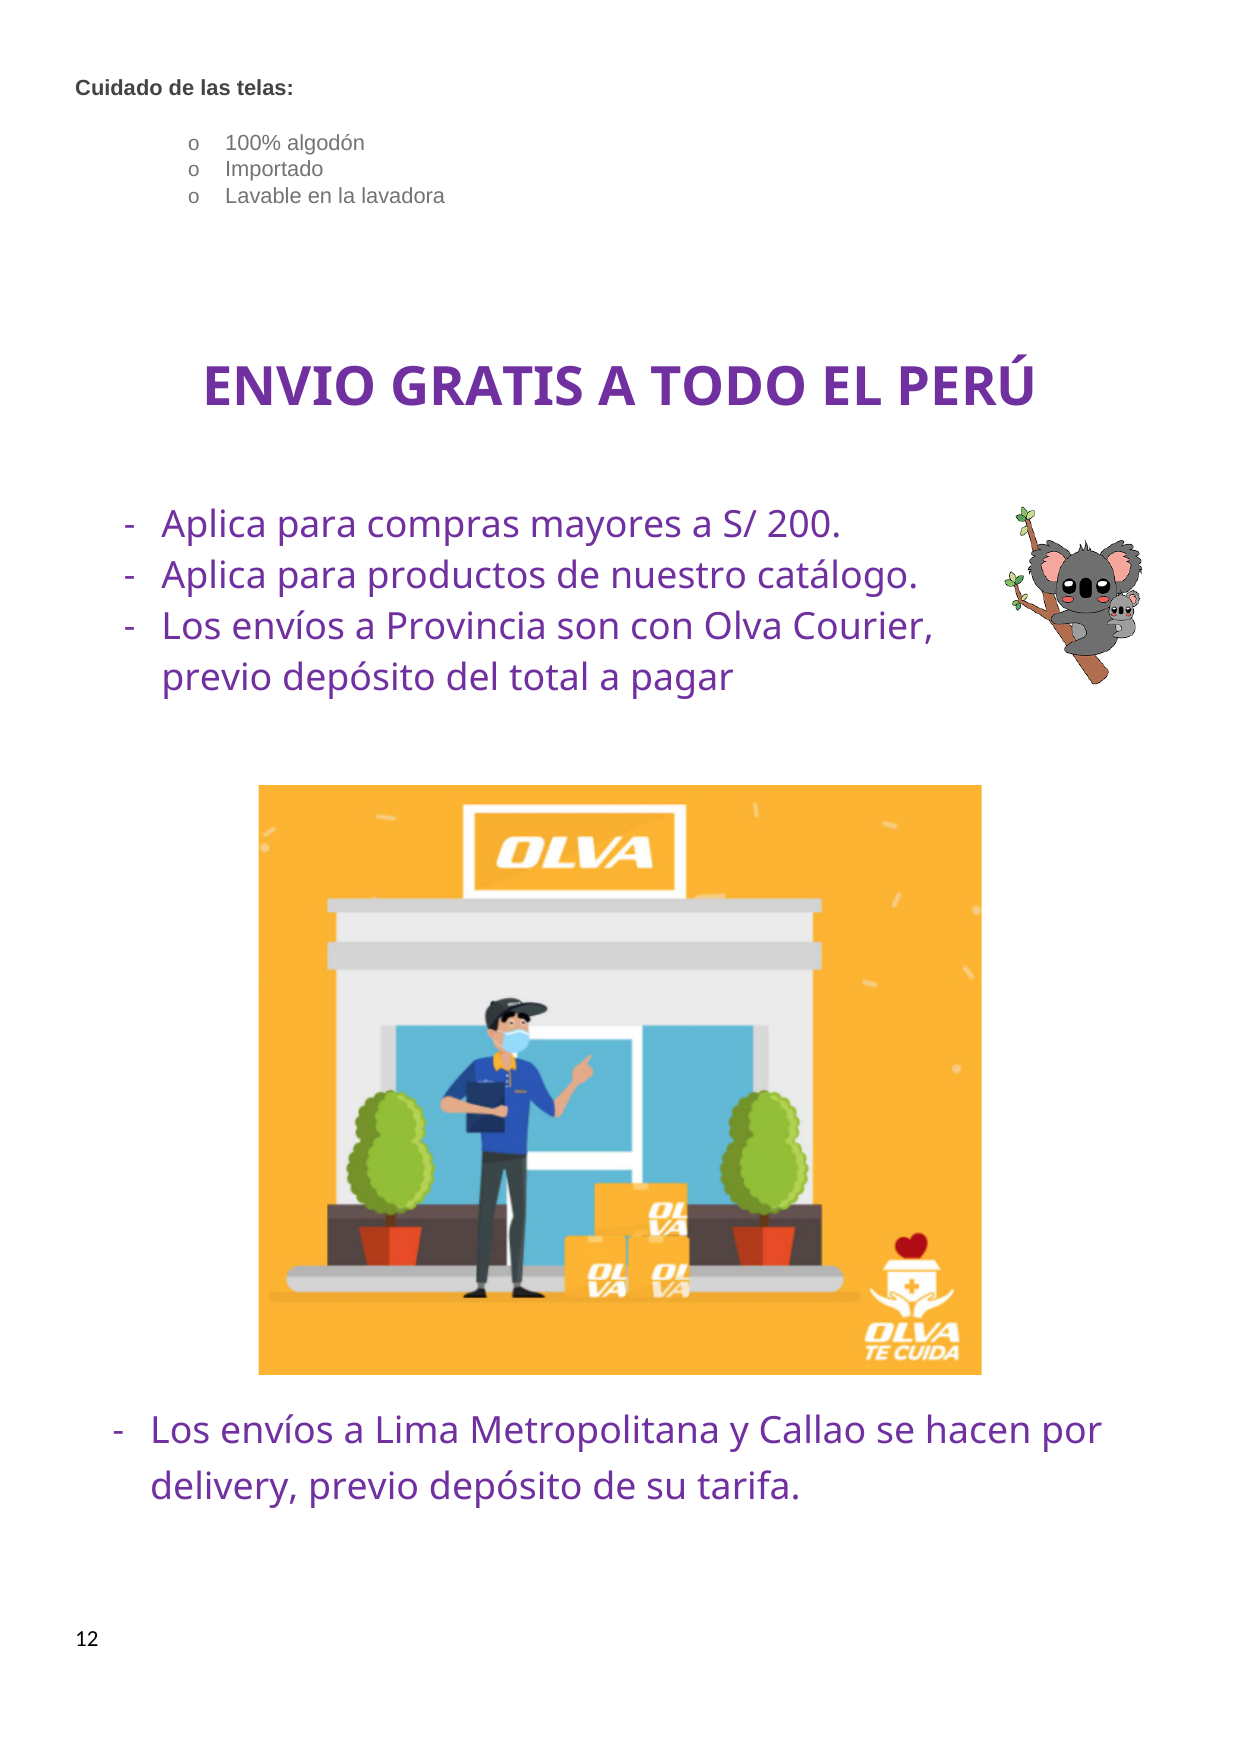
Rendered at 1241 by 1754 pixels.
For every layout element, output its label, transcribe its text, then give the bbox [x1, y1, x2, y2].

list Lavable en la lavadora [187, 183, 1165, 210]
list Los envíos a Lima Metropolitana y Callao se hacen por delivery, previo depósito de su tarifa. [112, 1404, 1165, 1510]
text ENVIO GRATIS A TODO EL PERÚ [75, 348, 1165, 421]
picture [258, 785, 982, 1375]
list Importado [187, 156, 1165, 183]
list 100% algodón [187, 129, 1165, 156]
text Cuidado de las telas: [75, 75, 1165, 100]
table_header [960, 497, 1164, 725]
picture [990, 501, 1161, 690]
table_header Aplica para compras mayores a S/ 200. Aplica para productos de nuestro catálogo. Los envíos a Provincia son con Olva Courier, previo depósito del total a pagar [75, 497, 960, 725]
